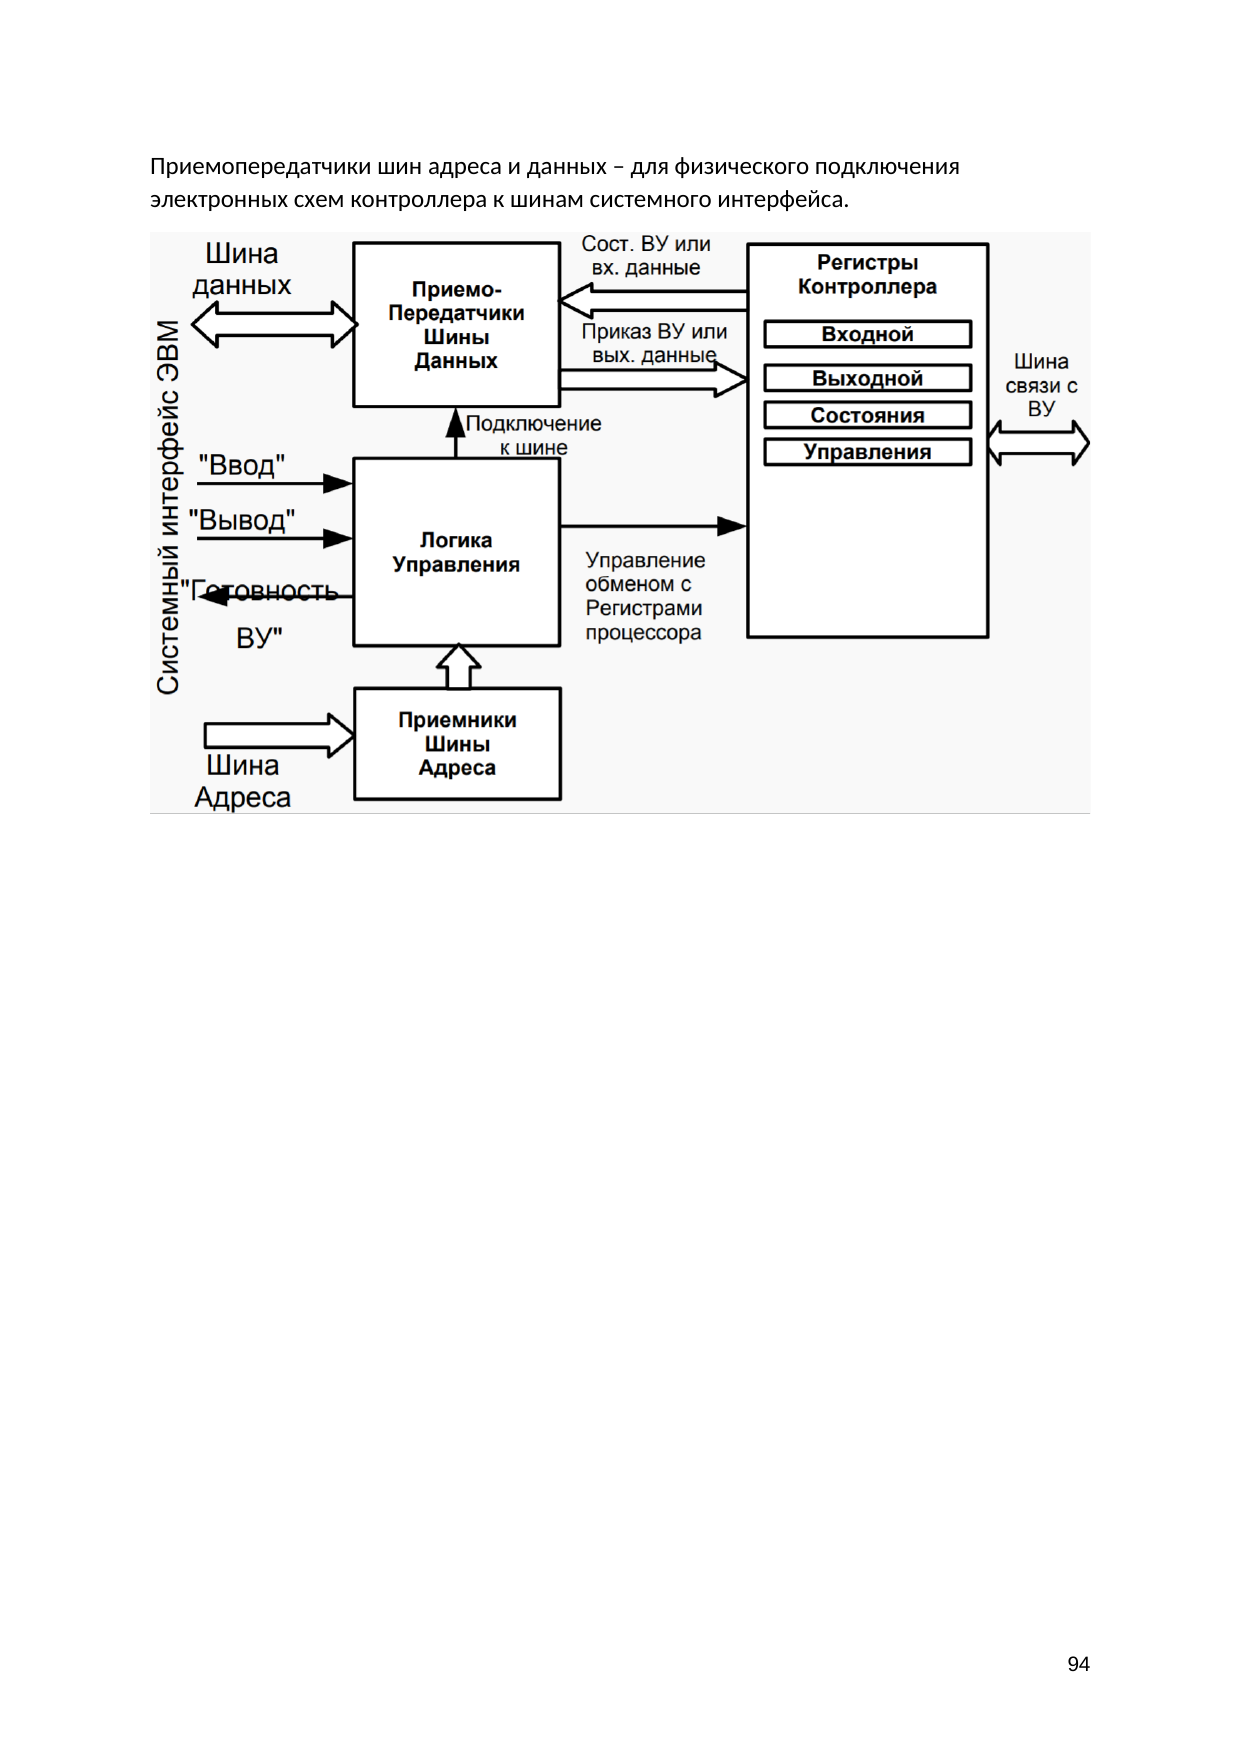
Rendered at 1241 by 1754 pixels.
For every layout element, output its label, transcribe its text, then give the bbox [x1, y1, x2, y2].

picture [150, 232, 1091, 814]
text Приемопередатчики шин адреса и данных – для физического подключения электронных схем контроллера к шинам системного интерфейса. [150, 150, 1090, 213]
